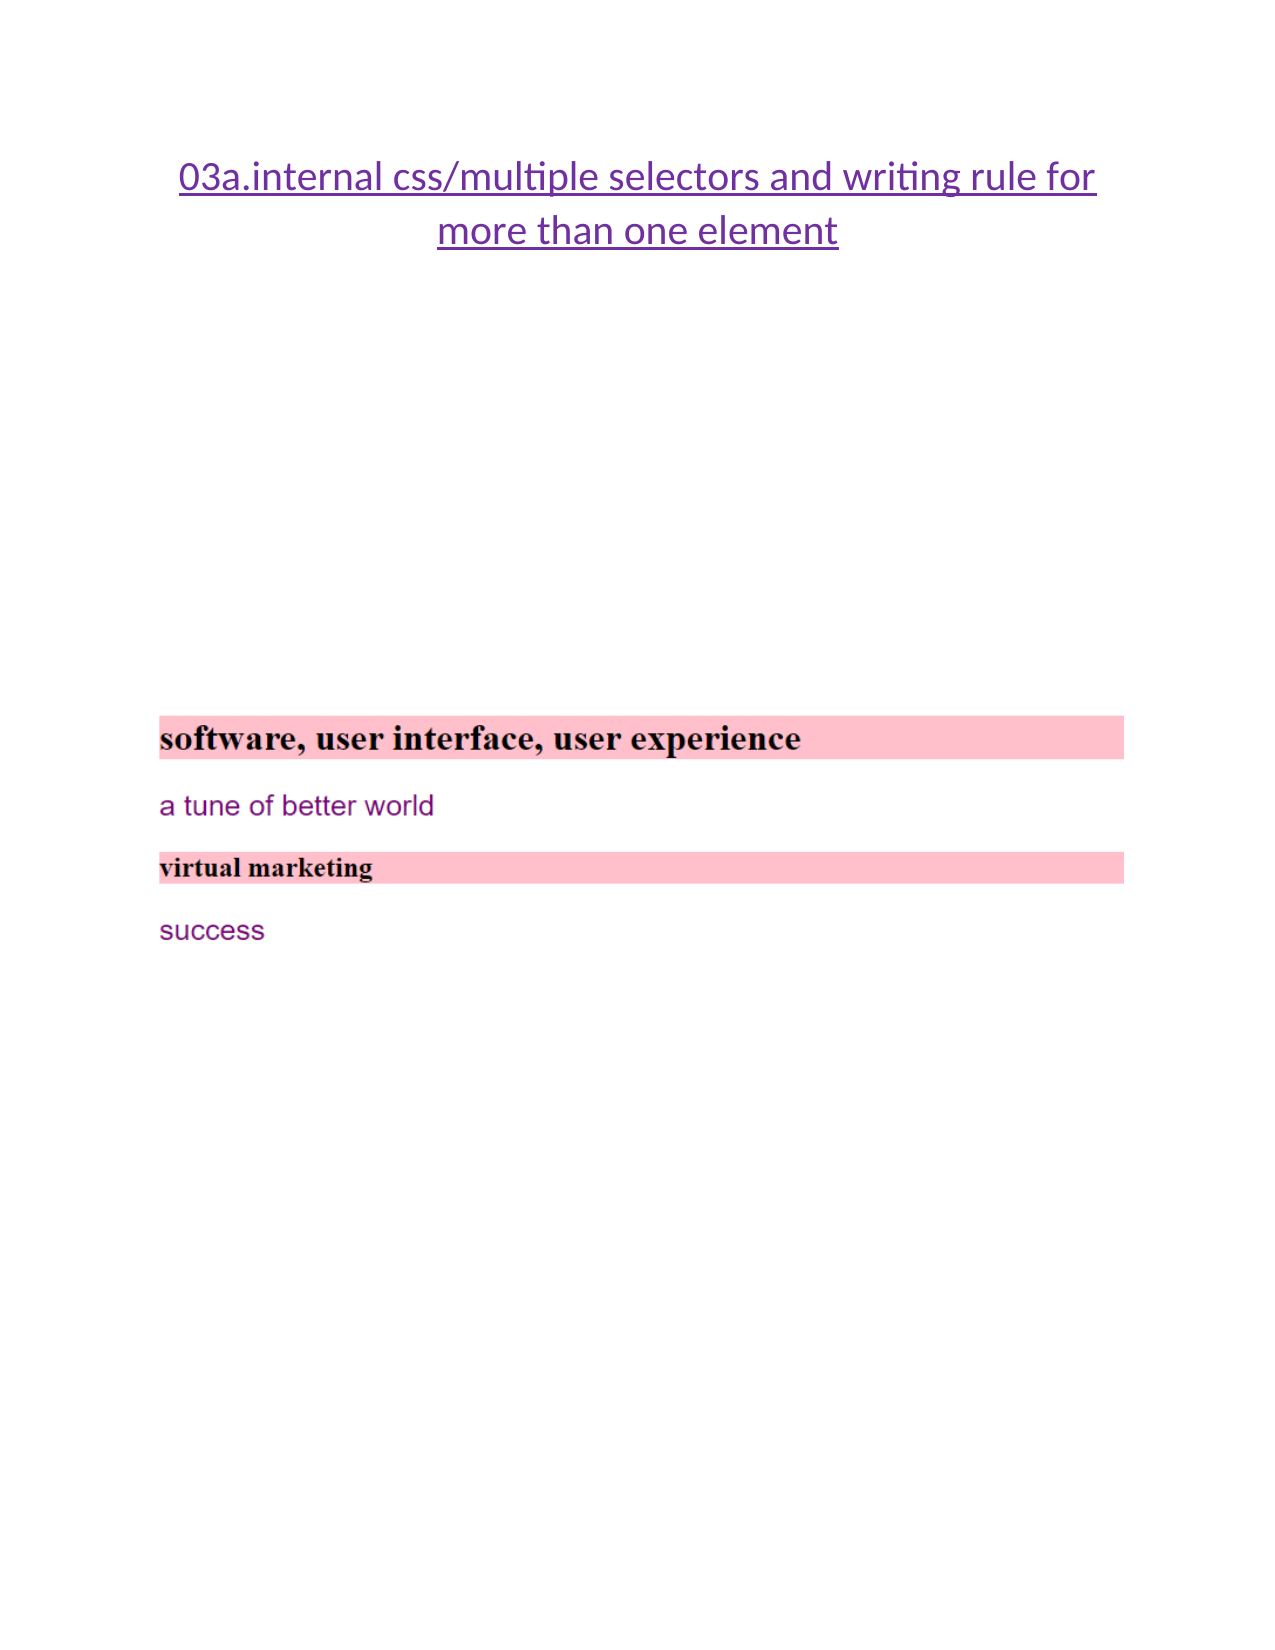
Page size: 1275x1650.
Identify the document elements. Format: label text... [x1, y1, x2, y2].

text 03a.internal css/multiple selectors and writing rule for more than one element [150, 150, 1125, 255]
picture [150, 697, 1124, 1007]
